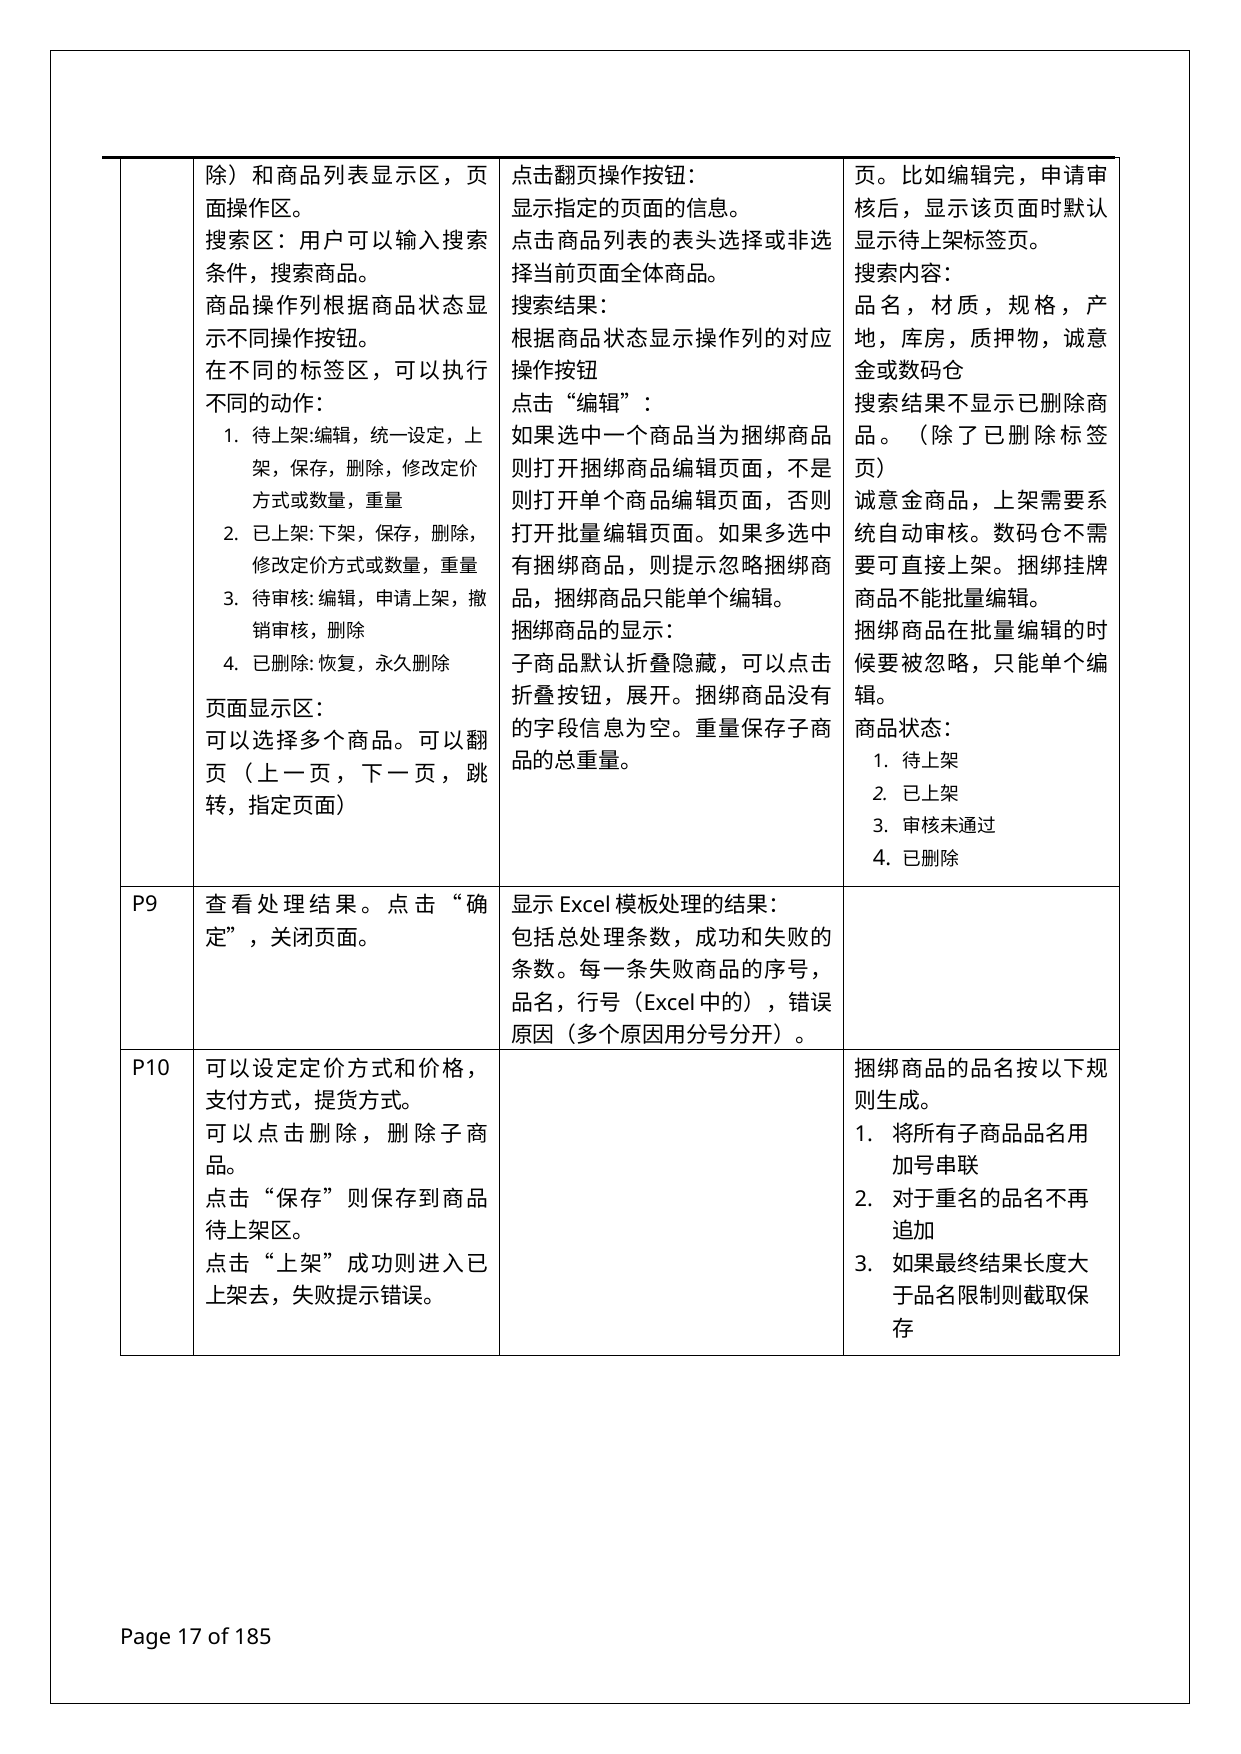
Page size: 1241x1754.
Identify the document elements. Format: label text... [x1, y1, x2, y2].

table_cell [844, 158, 1119, 886]
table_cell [500, 158, 843, 886]
table_cell [844, 887, 1119, 1049]
table_cell 显示Excel模板处理的结果： 包括总处理条数，成功和失败的条数。每一条失败商品的序号，品名，行号（Excel中的），错误原因（多个原因用分号分开）。 [500, 887, 843, 1049]
table_cell 可以设定定价方式和价格，支付方式，提货方式。 可以点击删除，删除子商品。 点击“保存”则保存到商品待上架区。 点击“上架”成功则进入已上架去，失败提示错误。 [194, 1050, 499, 1355]
table_cell P9 [121, 887, 193, 1049]
table_cell P10 [121, 1050, 193, 1355]
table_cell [194, 158, 499, 886]
table_cell [500, 1050, 843, 1355]
table_cell 查看处理结果。点击“确定”，关闭页面。 [194, 887, 499, 1049]
table_cell 捆绑商品的品名按以下规则生成。 将所有子商品品名用加号串联 对于重名的品名不再追加 如果最终结果长度大于品名限制则截取保存 [844, 1050, 1119, 1355]
table_cell P8 [121, 158, 193, 886]
